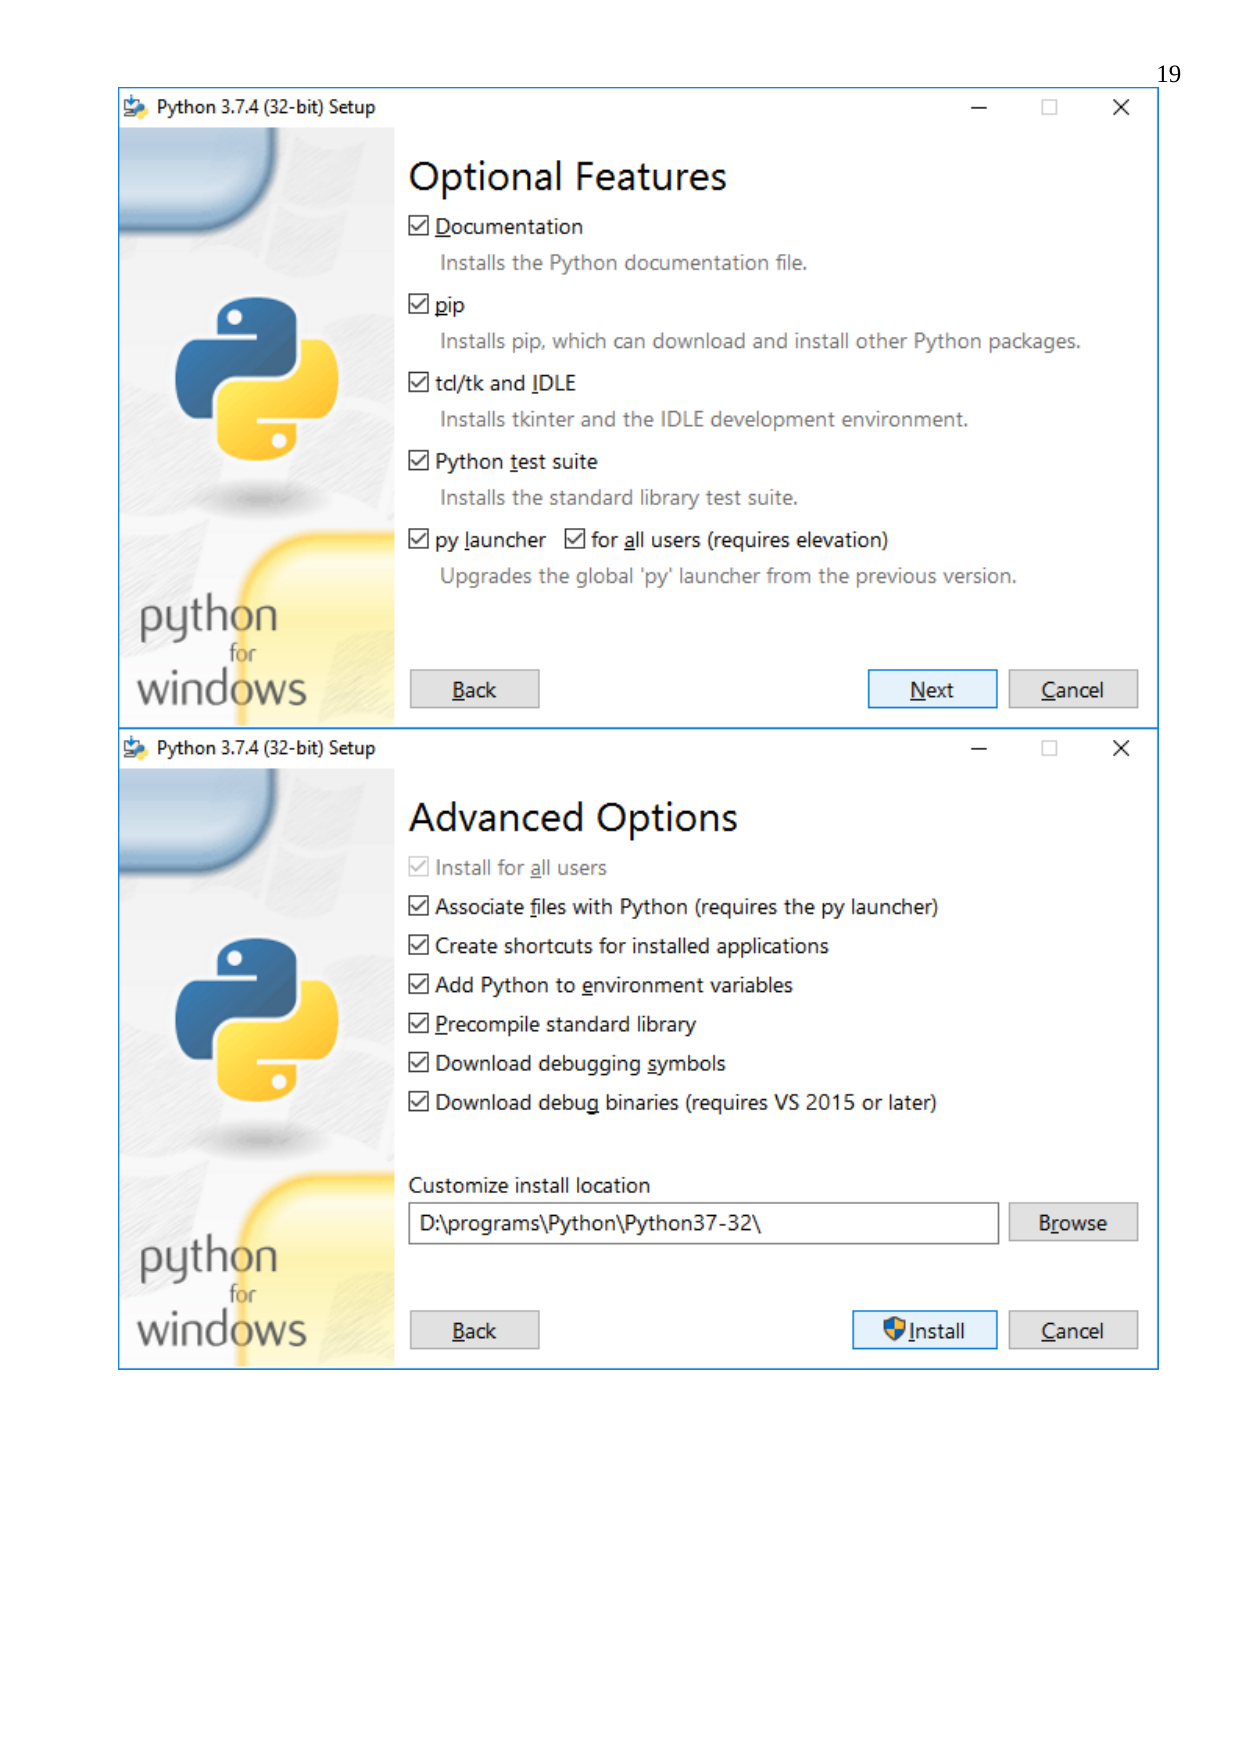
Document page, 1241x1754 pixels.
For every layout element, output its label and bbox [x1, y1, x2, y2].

picture [118, 87, 1159, 1370]
